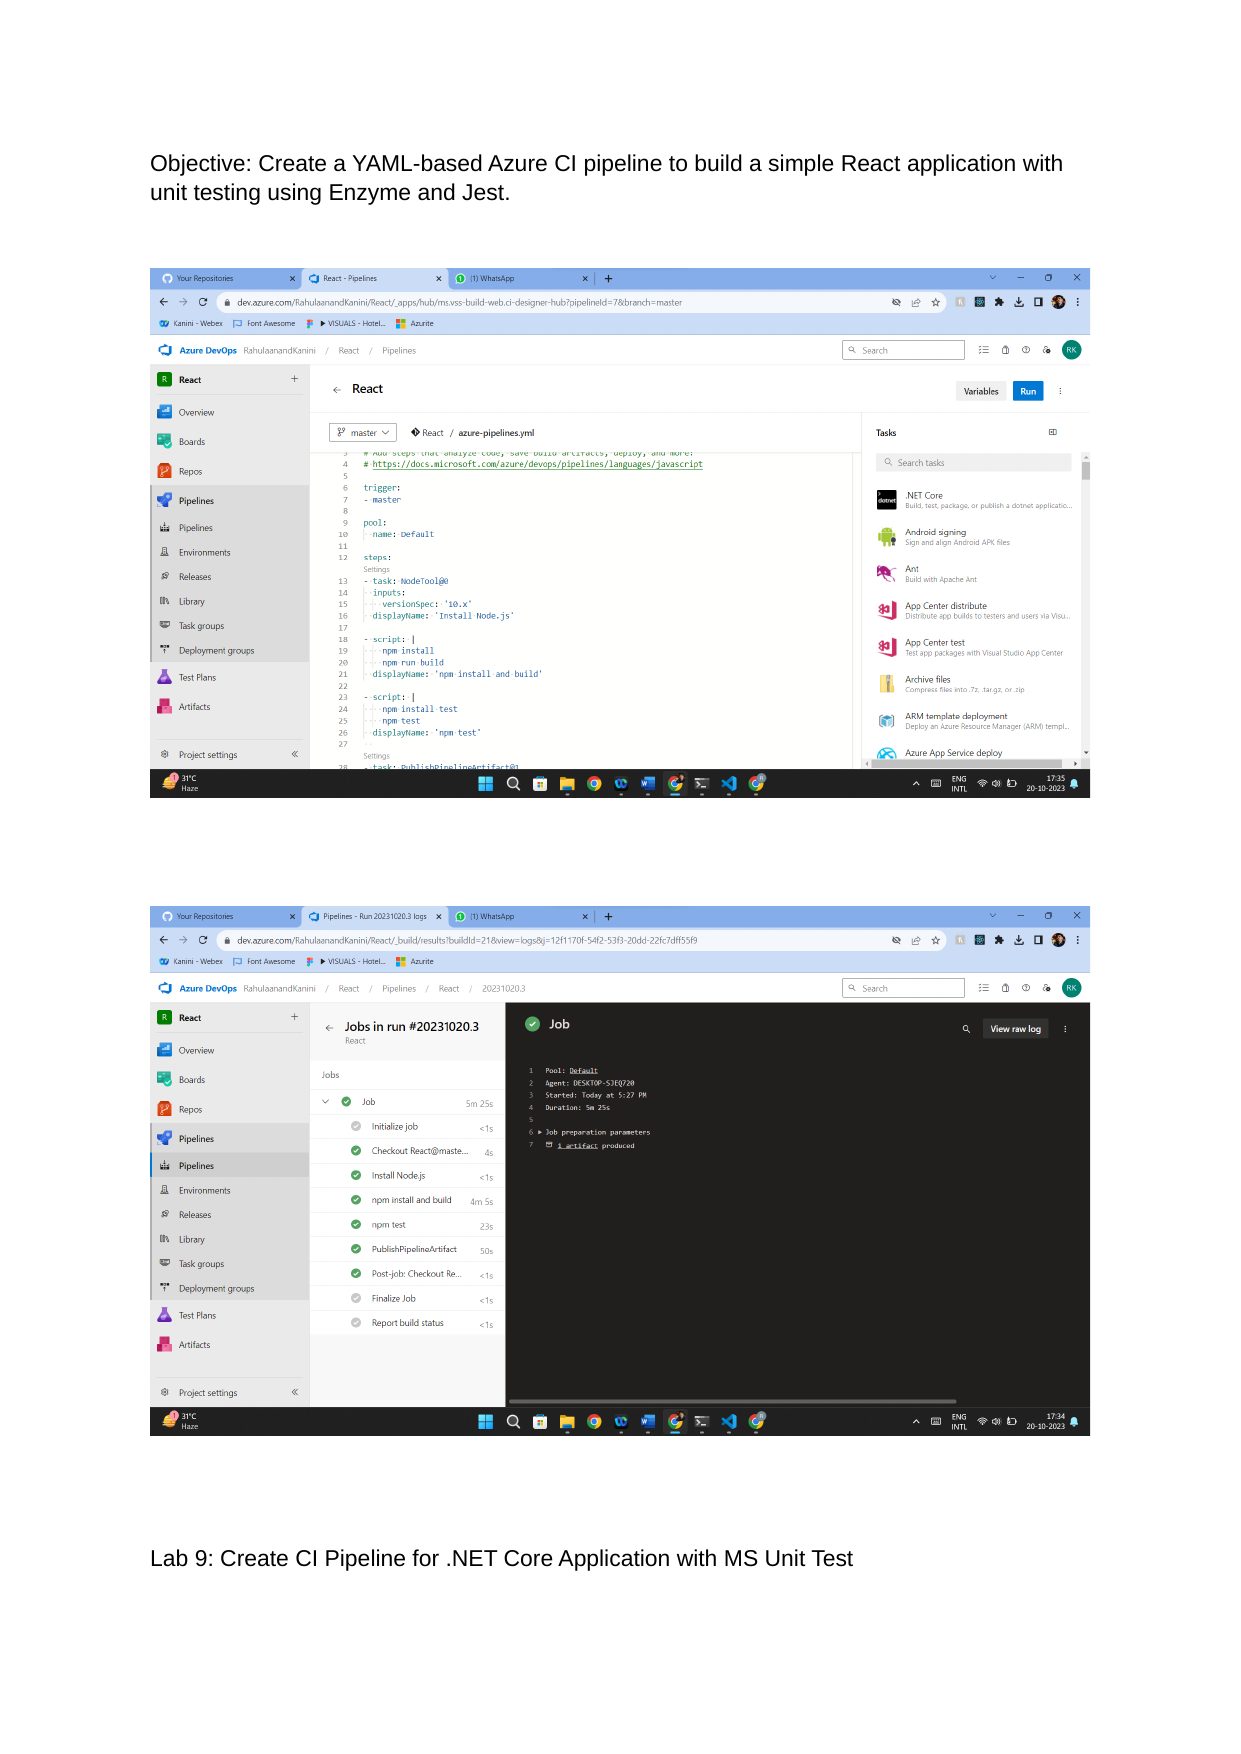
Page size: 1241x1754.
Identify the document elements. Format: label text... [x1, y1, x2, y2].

picture [150, 268, 1091, 798]
text Objective: Create a YAML-based Azure CI pipeline to build a simple React application with unit testing using Enzyme and Jest. [150, 150, 1090, 205]
text Lab 9: Create CI Pipeline for .NET Core Application with MS Unit Test [150, 1544, 1090, 1571]
picture [150, 906, 1091, 1436]
